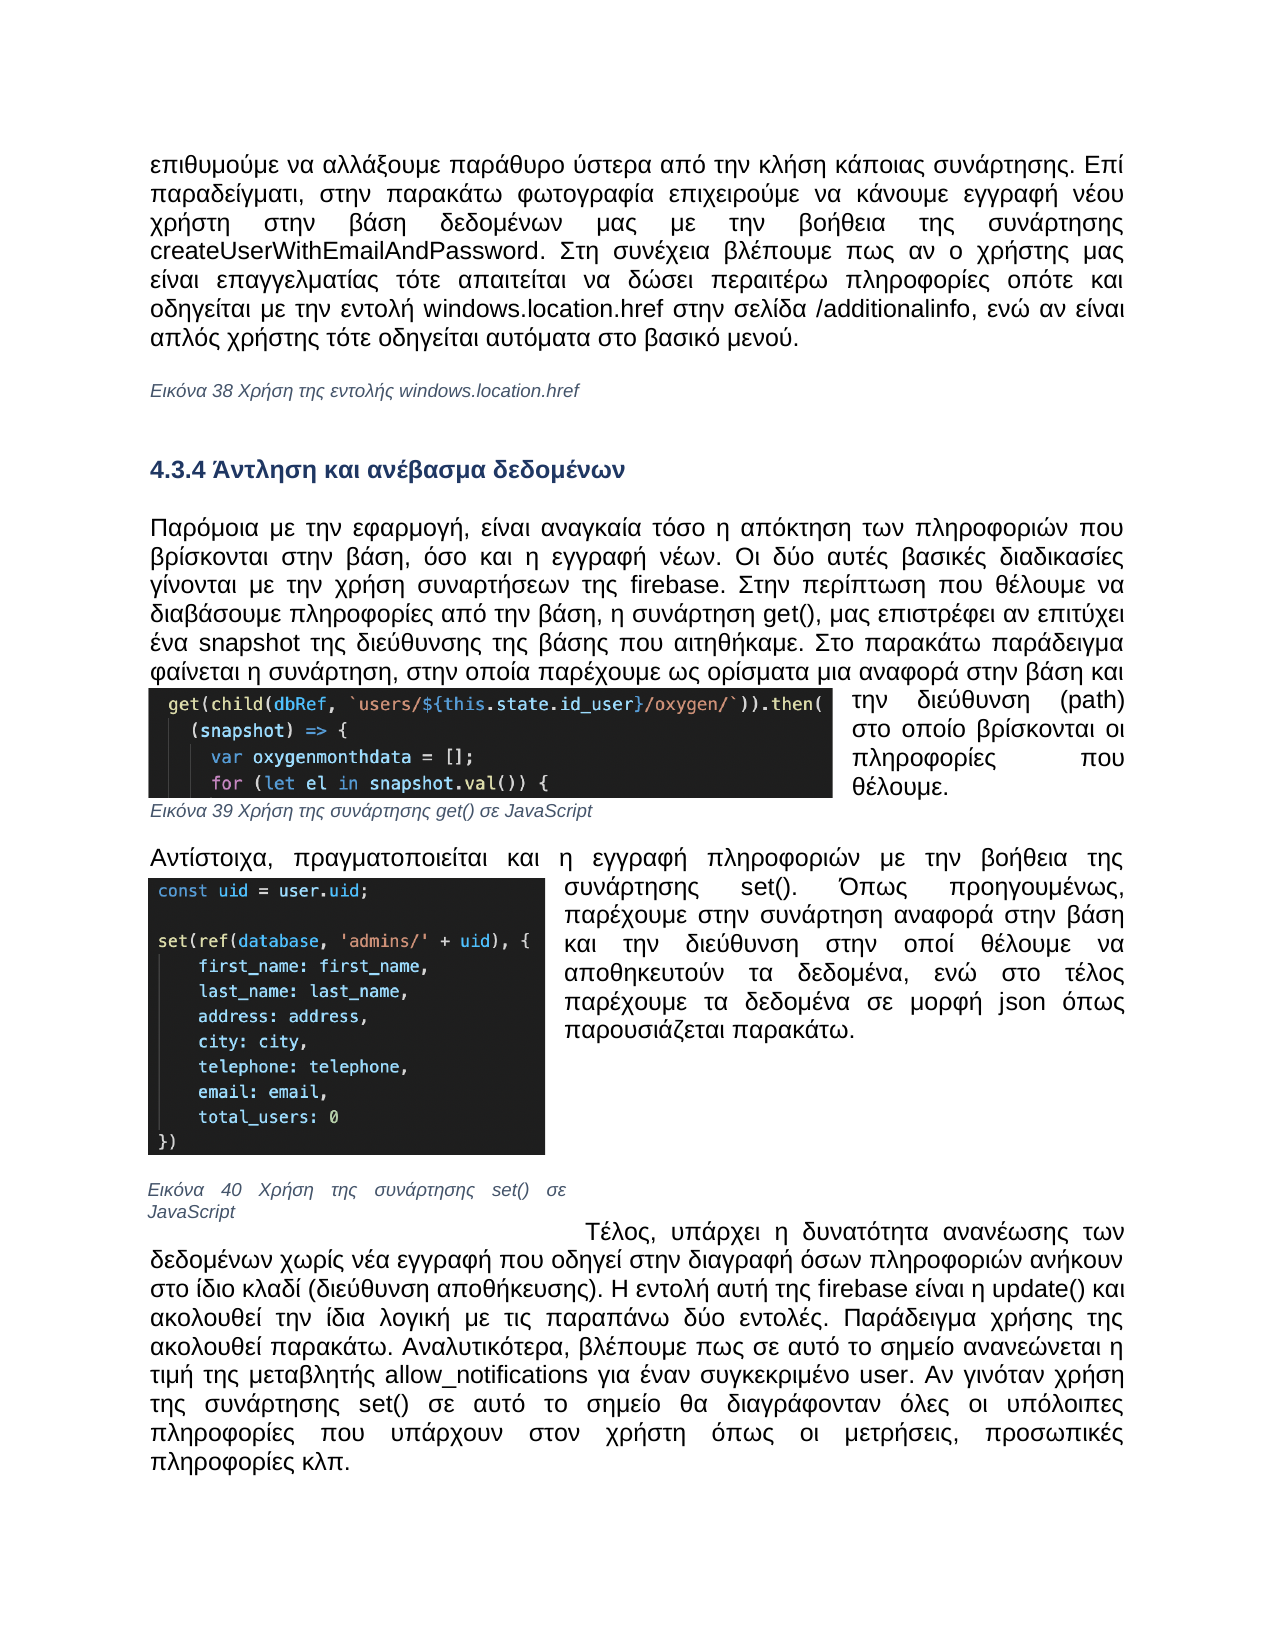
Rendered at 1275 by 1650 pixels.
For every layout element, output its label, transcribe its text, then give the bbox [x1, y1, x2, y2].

subtitle 4.3.4 Άντληση και ανέβασμα δεδομένων [150, 369, 1125, 398]
text Εικόνα 38 Χρήση της εντολής windows.location.href [150, 294, 1125, 315]
text Αντίστοιχα, πραγματοποιείται και η εγγραφή πληροφοριών με την βοήθεια της συνάρτησης set(). Όπως προηγουμένως, παρέχουμε στην συνάρτηση αναφορά στην βάση και την διεύθυνση στην οποί θέλουμε να αποθηκευτούν τα δεδομένα, ενώ στο τέλος παρέχουμε τα δεδομένα σε μορφή json όπως παρουσιάζεται παρακάτω. [150, 756, 1125, 958]
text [150, 150, 1125, 265]
picture [147, 792, 545, 1067]
text Εικόνα 39 Χρήση της συνάρτησης get() σε JavaScript [150, 714, 1125, 736]
picture [147, 602, 833, 711]
text Τέλος, υπάρχει η δυνατότητα ανανέωσης των δεδομένων χωρίς νέα εγγραφή που οδηγεί στην διαγραφή όσων πληροφοριών ανήκουν στο ίδιο κλαδί (διεύθυνση αποθήκευσης). Η εντολή αυτή της firebase είναι η update() και ακολουθεί την ίδια λογική με τις παραπάνω δύο εντολές. Παράδειγμα χρήσης της ακολουθεί παρακάτω. Αναλυτικότερα, βλέπουμε πως σε αυτό το σημείο ανανεώνεται η τιμή της μεταβλητής allow_notifications για έναν συγκεκριμένο user. Αν γινόταν χρήση της συνάρτησης set() σε αυτό το σημείο θα διαγράφονταν όλες οι υπόλοιπες πληροφορίες που υπάρχουν στον χρήστη όπως οι μετρήσεις, προσωπικές πληροφορίες κλπ. [150, 1130, 1125, 1389]
